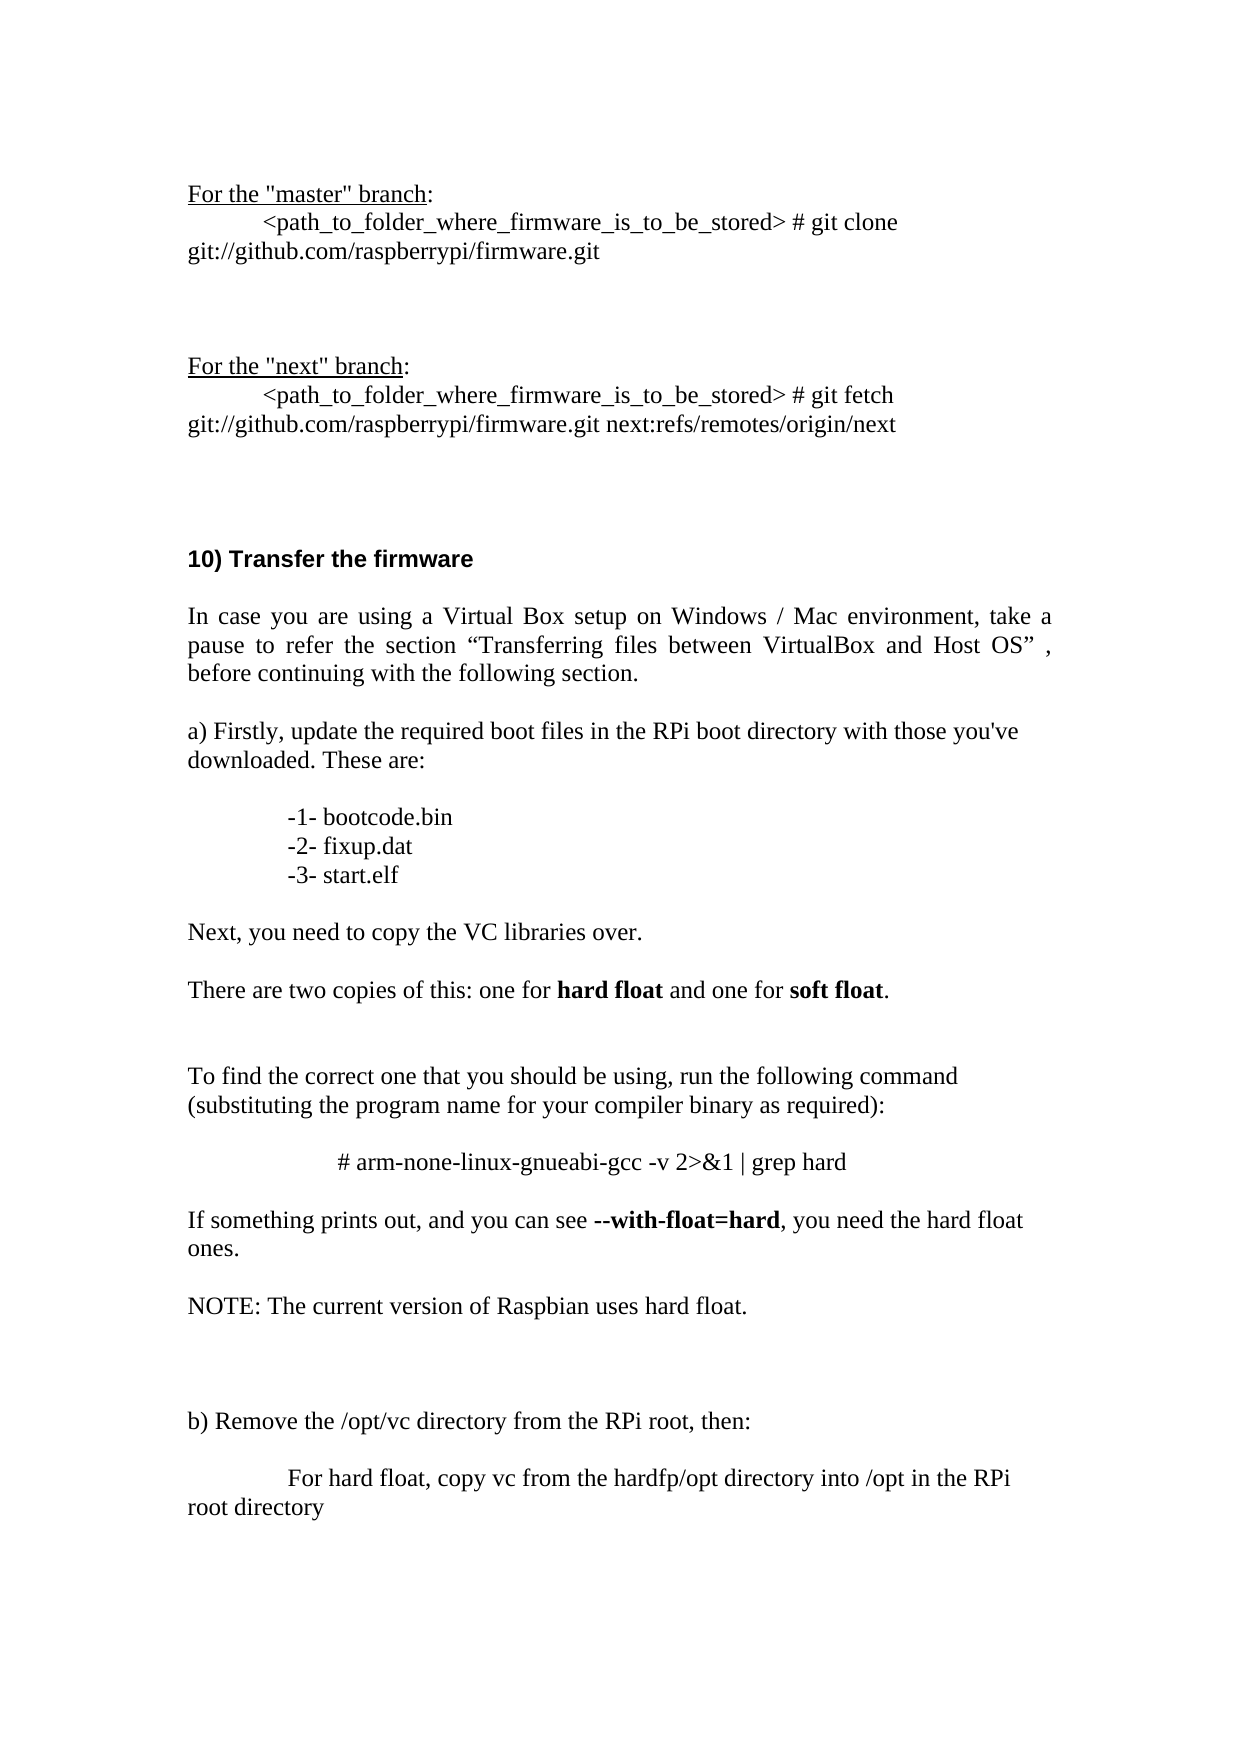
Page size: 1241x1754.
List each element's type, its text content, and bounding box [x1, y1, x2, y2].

subtitle 10) Transfer the firmware [187, 544, 1053, 572]
text Next, you need to copy the VC libraries over. [187, 917, 1053, 946]
text For the "master" branch: [187, 179, 1053, 207]
text For the "next" branch: [187, 351, 1053, 380]
text NOTE: The current version of Raspbian uses hard float. [187, 1291, 1053, 1320]
text <path_to_folder_where_firmware_is_to_be_stored> # git clone git://github.com/raspberrypi/firmware.git [187, 207, 1053, 265]
text -1- bootcode.bin [187, 802, 1053, 831]
text There are two copies of this: one for hard float and one for soft float. [187, 975, 1053, 1003]
text -3- start.elf [187, 860, 1053, 888]
text # arm-none-linux-gnueabi-gcc -v 2>&1 | grep hard [187, 1147, 1053, 1176]
text To find the correct one that you should be using, run the following command (substituting the program name for your compiler binary as required): [187, 1061, 1053, 1118]
text b) Remove the /opt/vc directory from the RPi root, then: [187, 1406, 1053, 1435]
text -2- fixup.dat [187, 831, 1053, 860]
text In case you are using a Virtual Box setup on Windows / Mac environment, take a pause to refer the section “Transferring files between VirtualBox and Host OS” , before continuing with the following section. [187, 601, 1053, 687]
text For hard float, copy vc from the hardfp/opt directory into /opt in the RPi root directory [187, 1463, 1053, 1521]
text If something prints out, and you can see --with-float=hard, you need the hard float ones. [187, 1205, 1053, 1262]
text a) Firstly, update the required boot files in the RPi boot directory with those you've downloaded. These are: [187, 716, 1053, 773]
text <path_to_folder_where_firmware_is_to_be_stored> # git fetch git://github.com/raspberrypi/firmware.git next:refs/remotes/origin/next [187, 380, 1053, 437]
